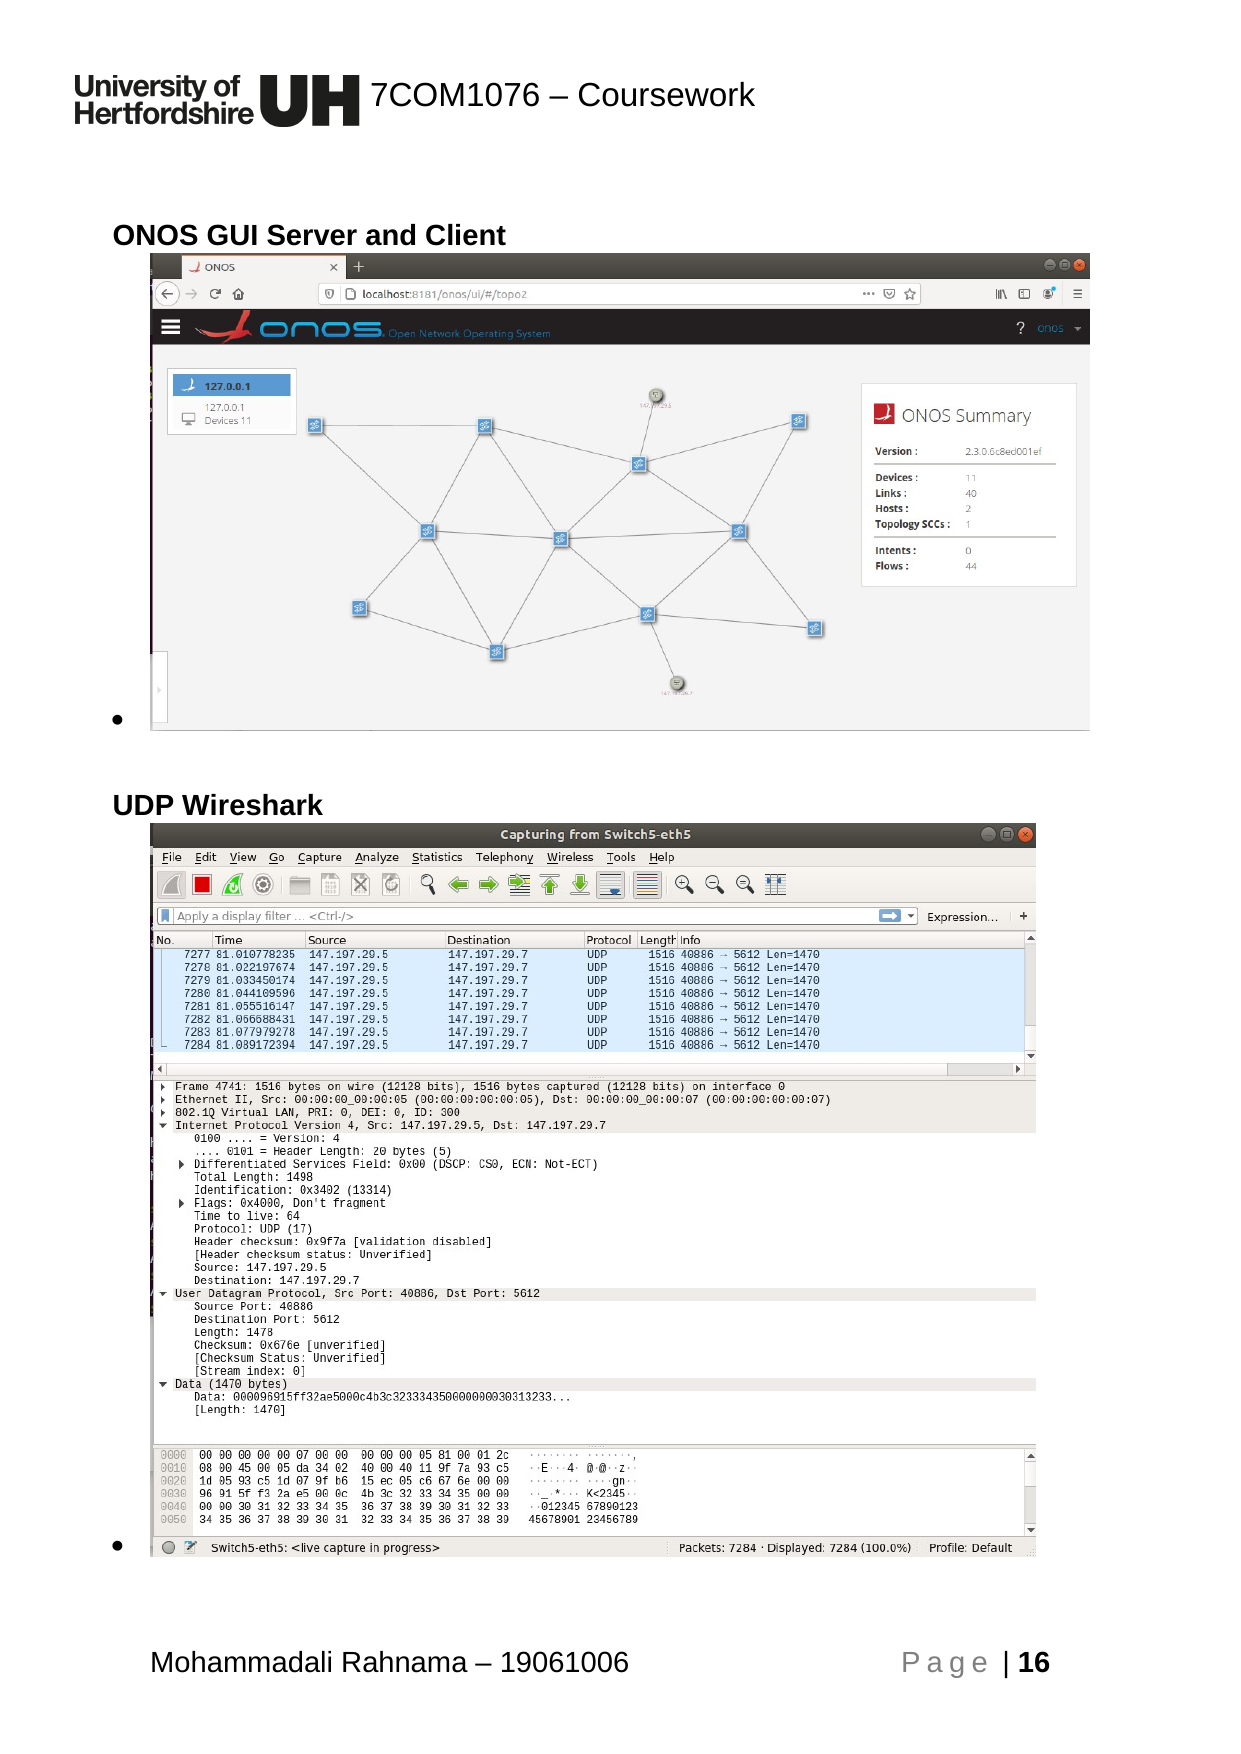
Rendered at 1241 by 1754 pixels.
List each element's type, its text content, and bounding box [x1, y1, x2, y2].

subtitle ONOS GUI Server and Client [112, 218, 1165, 251]
picture [75, 75, 360, 127]
subtitle UDP Wireshark [112, 788, 1165, 821]
picture [150, 823, 1036, 1557]
picture [150, 253, 1090, 731]
